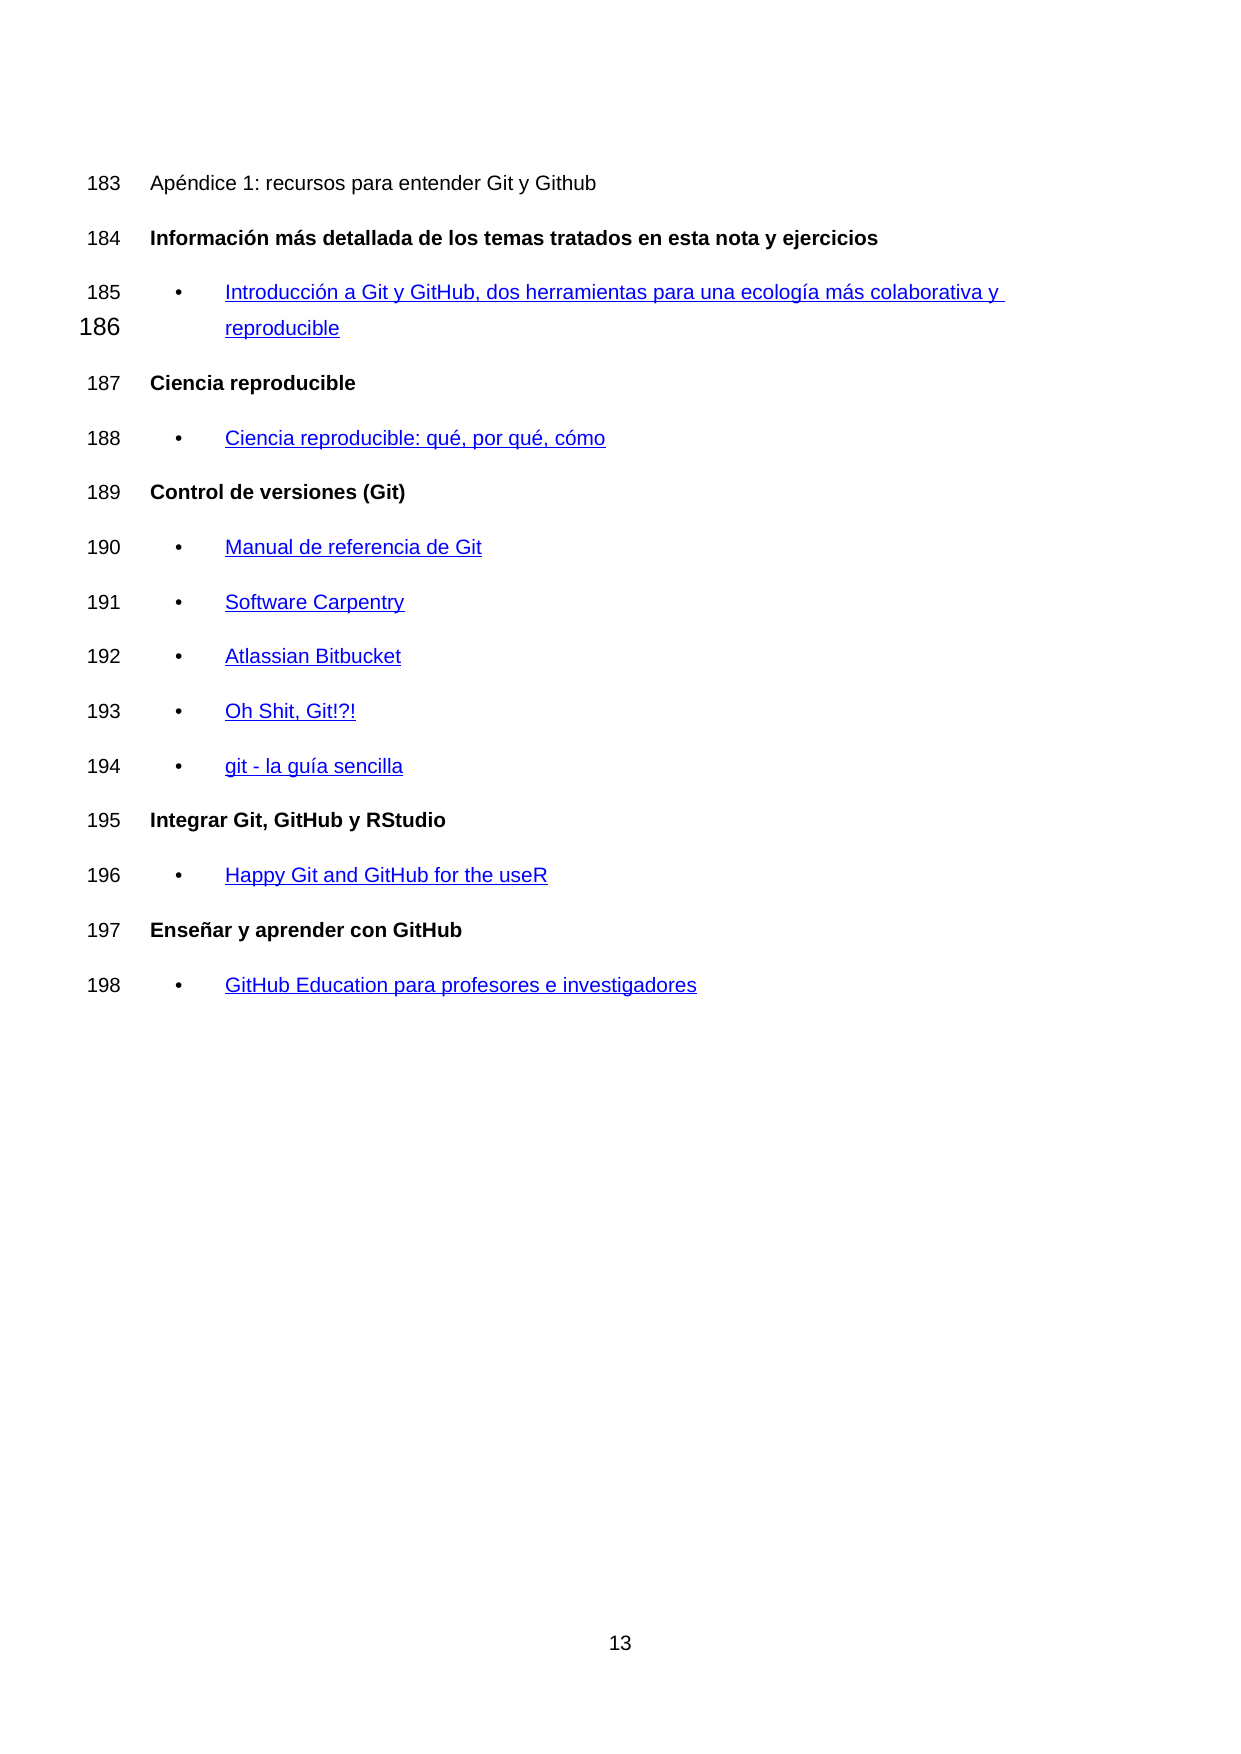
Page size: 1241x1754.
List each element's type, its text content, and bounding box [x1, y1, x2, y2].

list Introducción a Git y GitHub, dos herramientas para una ecología más colaborativa y reproducible [175, 280, 1090, 340]
text Control de versiones (Git) [150, 480, 1090, 504]
subtitle Apéndice 1: recursos para entender Git y Github [150, 171, 1090, 195]
text Integrar Git, GitHub y RStudio [150, 808, 1090, 832]
text Ciencia reproducible [150, 371, 1090, 395]
text Información más detallada de los temas tratados en esta nota y ejercicios [150, 226, 1090, 249]
list Happy Git and GitHub for the useR [175, 863, 1090, 887]
list git - la guía sencilla [175, 754, 1090, 778]
list Manual de referencia de Git [175, 535, 1090, 559]
list Oh Shit, Git!?! [175, 699, 1090, 723]
text Enseñar y aprender con GitHub [150, 918, 1090, 942]
list Software Carpentry [175, 589, 1090, 613]
list GitHub Education para profesores e investigadores [175, 972, 1090, 996]
list Ciencia reproducible: qué, por qué, cómo [175, 426, 1090, 449]
list Atlassian Bitbucket [175, 644, 1090, 668]
